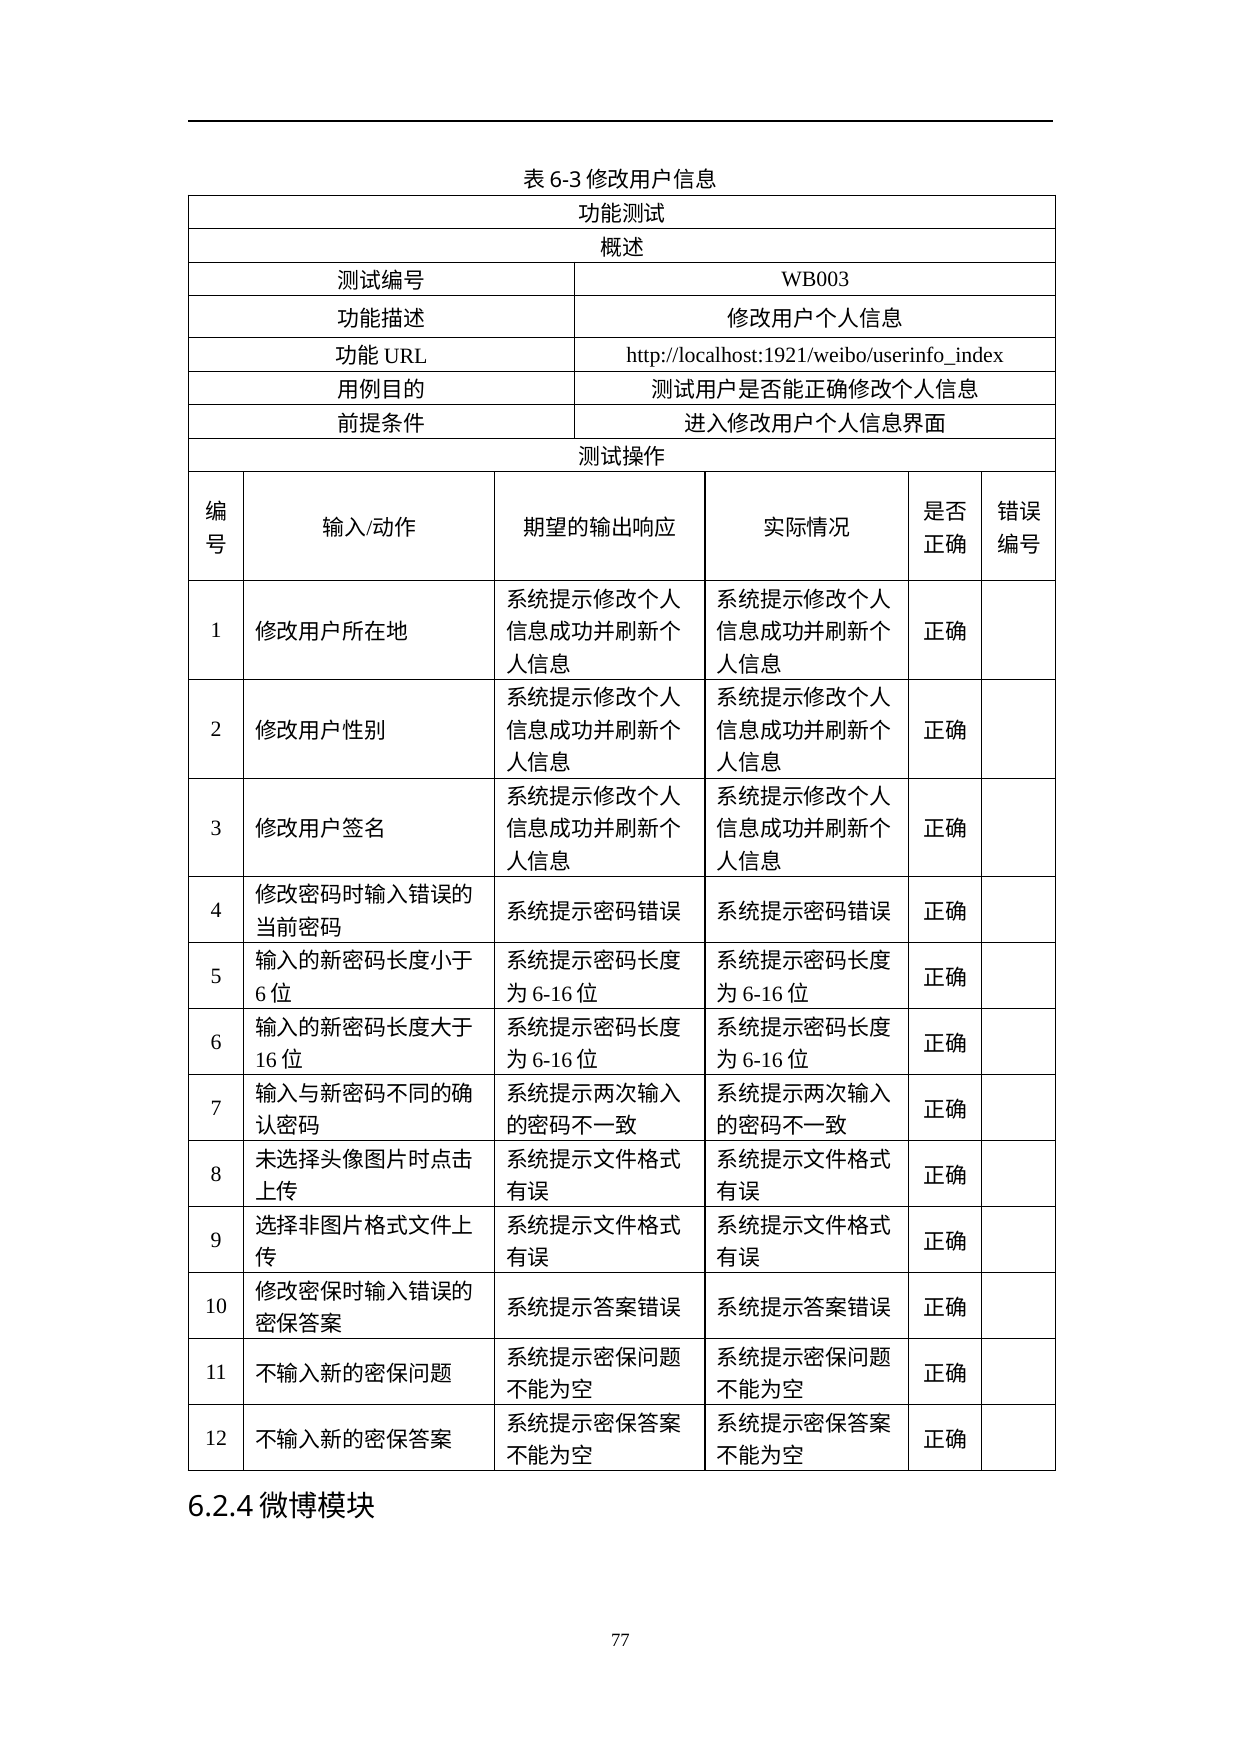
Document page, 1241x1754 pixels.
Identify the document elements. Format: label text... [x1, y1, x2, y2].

table_cell 不输入新的密保问题 [244, 1339, 494, 1404]
table_cell 不输入新的密保答案 [244, 1405, 494, 1470]
table_cell 8 [189, 1141, 243, 1206]
table_cell 概述 [189, 229, 1055, 262]
table_cell 系统提示密保答案不能为空 [706, 1405, 908, 1470]
table_cell [982, 1141, 1055, 1206]
table_cell 7 [189, 1075, 243, 1140]
table_cell 正确 [909, 1273, 981, 1338]
table_cell 系统提示密保问题不能为空 [706, 1339, 908, 1404]
table_cell 未选择头像图片时点击上传 [244, 1141, 494, 1206]
table_cell 正确 [909, 1339, 981, 1404]
table_cell 正确 [909, 1075, 981, 1140]
table_cell [982, 680, 1055, 777]
text 6.2.4微博模块 [187, 1471, 1053, 1536]
table_cell 10 [189, 1273, 243, 1338]
table_cell 实际情况 [706, 472, 908, 580]
table_cell 测试用户是否能正确修改个人信息 [575, 372, 1055, 404]
table_cell 系统提示密保答案不能为空 [495, 1405, 704, 1470]
table_cell [982, 877, 1055, 942]
table_cell 正确 [909, 1141, 981, 1206]
table_cell 系统提示修改个人信息成功并刷新个人信息 [706, 680, 908, 777]
table_cell 输入的新密码长度大于16位 [244, 1009, 494, 1074]
list 表6-3修改用户信息 [187, 162, 1053, 194]
table_cell 系统提示密保问题不能为空 [495, 1339, 704, 1404]
table_cell WB003 [575, 263, 1055, 295]
table_cell 修改用户个人信息 [575, 296, 1055, 337]
table_cell 正确 [909, 779, 981, 876]
table_cell [982, 1273, 1055, 1338]
table_cell 11 [189, 1339, 243, 1404]
table_cell 功能URL [189, 338, 574, 371]
table_cell [982, 1009, 1055, 1074]
table_cell 编号 [189, 472, 243, 580]
table_cell 修改用户签名 [244, 779, 494, 876]
table_cell [982, 779, 1055, 876]
table_cell 系统提示文件格式有误 [706, 1207, 908, 1272]
table_cell 系统提示修改个人信息成功并刷新个人信息 [706, 581, 908, 679]
table_cell 系统提示答案错误 [706, 1273, 908, 1338]
table_cell 正确 [909, 877, 981, 942]
table_cell 系统提示密码长度为6-16位 [706, 943, 908, 1008]
table_cell 进入修改用户个人信息界面 [575, 405, 1055, 438]
table_cell 系统提示文件格式有误 [706, 1141, 908, 1206]
table_cell 2 [189, 680, 243, 777]
table_cell 期望的输出响应 [495, 472, 704, 580]
table_cell http://localhost:1921/weibo/userinfo_index [575, 338, 1055, 371]
table_cell 系统提示文件格式有误 [495, 1207, 704, 1272]
table_cell 5 [189, 943, 243, 1008]
table_cell 系统提示修改个人信息成功并刷新个人信息 [495, 680, 704, 777]
table_cell 9 [189, 1207, 243, 1272]
table_cell 系统提示答案错误 [495, 1273, 704, 1338]
table_cell 选择非图片格式文件上传 [244, 1207, 494, 1272]
table_cell [982, 1075, 1055, 1140]
table_cell 功能描述 [189, 296, 574, 337]
table_cell 系统提示密码错误 [706, 877, 908, 942]
table_cell 测试操作 [189, 439, 1055, 471]
table_cell 4 [189, 877, 243, 942]
table_cell 1 [189, 581, 243, 679]
table_cell [982, 581, 1055, 679]
table_cell 6 [189, 1009, 243, 1074]
table_cell 前提条件 [189, 405, 574, 438]
table_cell 修改密保时输入错误的密保答案 [244, 1273, 494, 1338]
table_cell 修改用户性别 [244, 680, 494, 777]
table_cell 用例目的 [189, 372, 574, 404]
table_cell [982, 1405, 1055, 1470]
table_cell 正确 [909, 1405, 981, 1470]
table_cell 测试编号 [189, 263, 574, 295]
table_cell 系统提示密码长度为6-16位 [495, 943, 704, 1008]
table_cell 系统提示密码长度为6-16位 [706, 1009, 908, 1074]
table_cell 正确 [909, 1009, 981, 1074]
table_cell 系统提示密码错误 [495, 877, 704, 942]
table_cell 系统提示密码长度为6-16位 [495, 1009, 704, 1074]
table_cell 输入与新密码不同的确认密码 [244, 1075, 494, 1140]
table_cell 输入的新密码长度小于6位 [244, 943, 494, 1008]
table_header 功能测试 [189, 196, 1055, 228]
table_cell 3 [189, 779, 243, 876]
table_cell 12 [189, 1405, 243, 1470]
table_cell 正确 [909, 581, 981, 679]
table_cell 输入/动作 [244, 472, 494, 580]
table_cell [982, 1207, 1055, 1272]
table_cell 系统提示修改个人信息成功并刷新个人信息 [706, 779, 908, 876]
table_cell 修改用户所在地 [244, 581, 494, 679]
table_cell [982, 943, 1055, 1008]
table_cell 修改密码时输入错误的当前密码 [244, 877, 494, 942]
table_cell 错误编号 [982, 472, 1055, 580]
table_cell 系统提示修改个人信息成功并刷新个人信息 [495, 581, 704, 679]
table_cell 正确 [909, 1207, 981, 1272]
table_cell 正确 [909, 680, 981, 777]
table_cell 系统提示两次输入的密码不一致 [495, 1075, 704, 1140]
table_cell 系统提示文件格式有误 [495, 1141, 704, 1206]
table_cell [982, 1339, 1055, 1404]
table_cell 系统提示修改个人信息成功并刷新个人信息 [495, 779, 704, 876]
table_cell 正确 [909, 943, 981, 1008]
table_cell 系统提示两次输入的密码不一致 [706, 1075, 908, 1140]
table_cell 是否正确 [909, 472, 981, 580]
